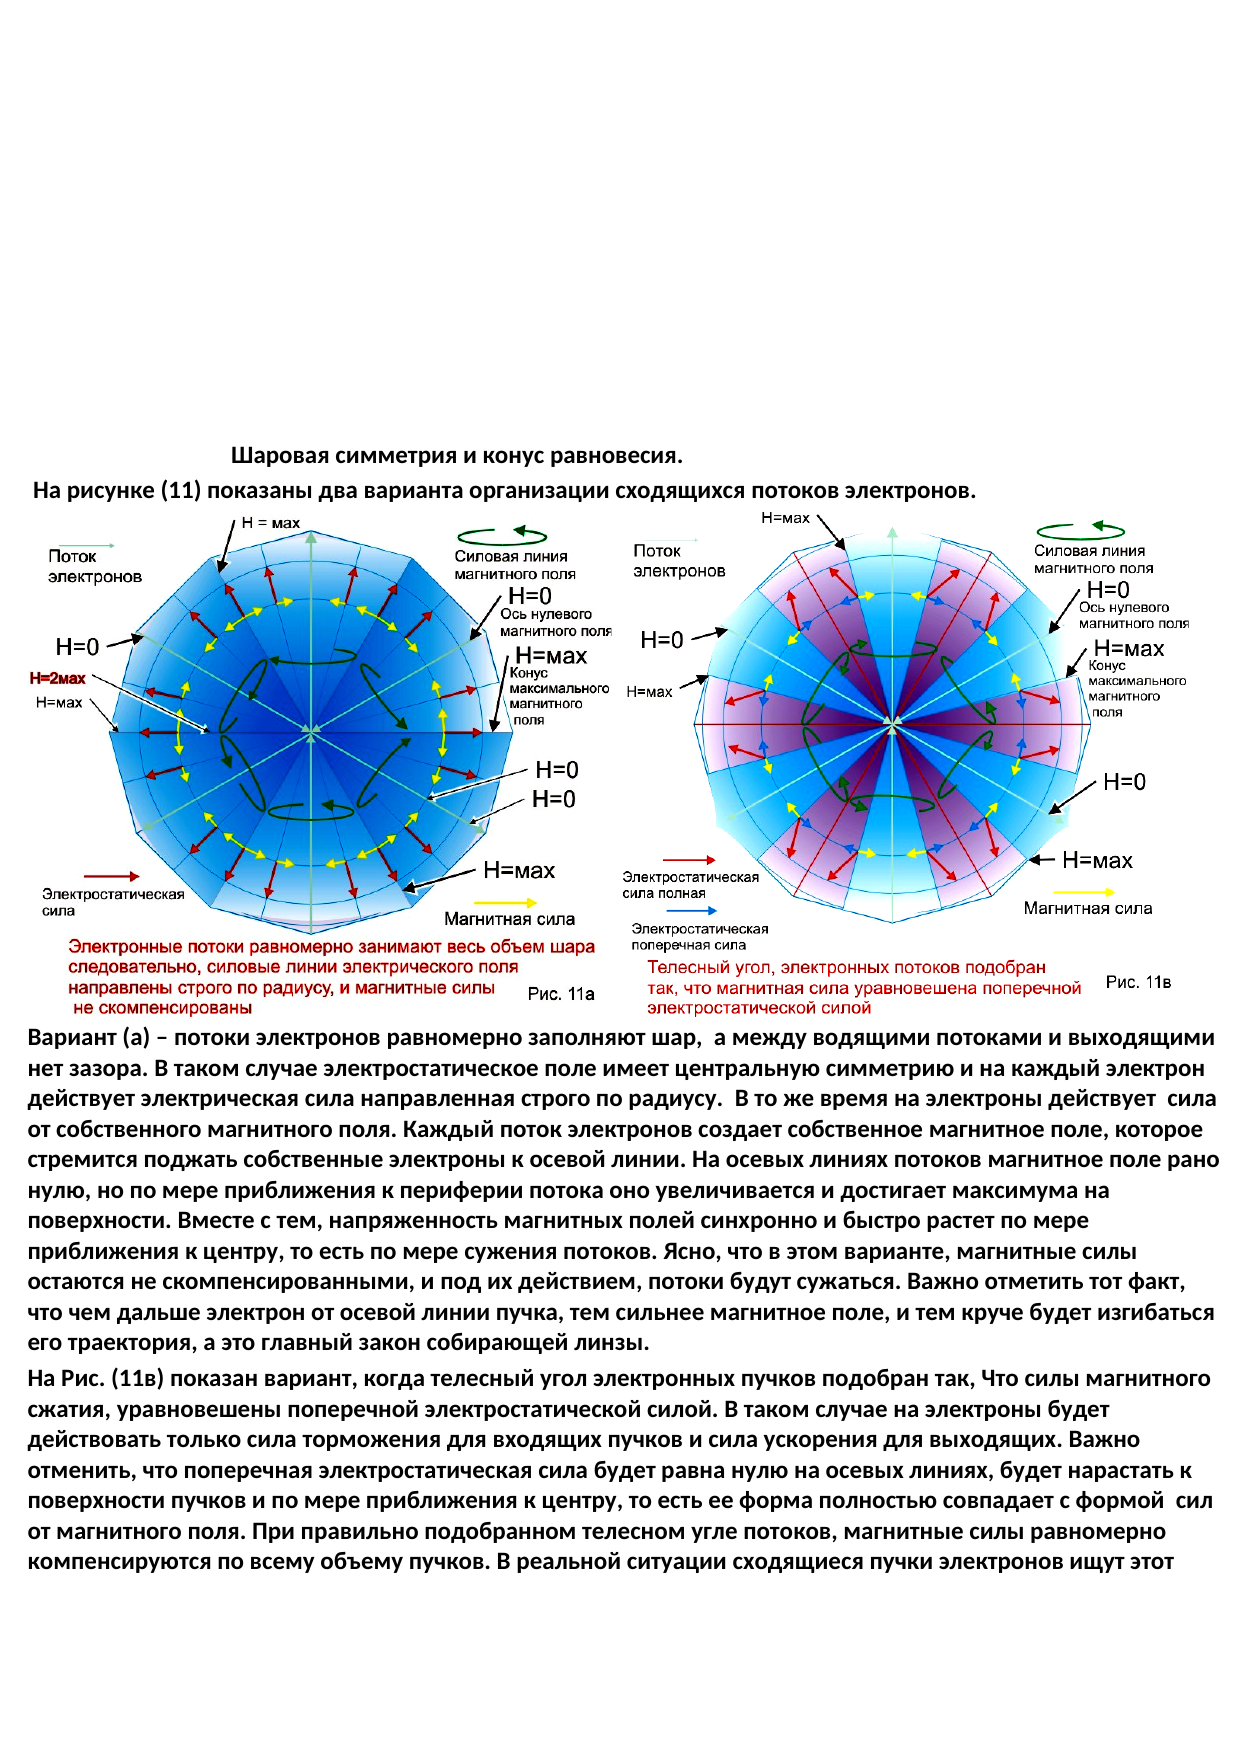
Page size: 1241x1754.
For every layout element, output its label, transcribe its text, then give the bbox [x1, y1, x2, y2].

text На рисунке (11) показаны два варианта организации сходящихся потоков электронов. [27, 474, 1227, 505]
picture [622, 510, 1189, 1017]
text Шаровая симметрия и конус равновесия. [27, 439, 1227, 469]
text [27, 1362, 1227, 1576]
text Вариант (а) – потоки электронов равномерно заполняют шар, а между водящими потоками и выходящими нет зазора. В таком случае электростатическое поле имеет центральную симметрию и на каждый электрон действует электрическая сила направленная строго по радиусу. В то же время на электроны действует сила от собственного магнитного поля. Каждый поток электронов создает собственное магнитное поле, которое стремится поджать собственные электроны к осевой линии. На осевых линиях потоков магнитное поле рано нулю, но по мере приближения к периферии потока оно увеличивается и достигает максимума на поверхности. Вместе с тем, напряженность магнитных полей синхронно и быстро растет по мере приближения к центру, то есть по мере сужения потоков. Ясно, что в этом варианте, магнитные силы остаются не скомпенсированными, и под их действием, потоки будут сужаться. Важно отметить тот факт, что чем дальше электрон от осевой линии пучка, тем сильнее магнитное поле, и тем круче будет изгибаться его траектория, а это главный закон собирающей линзы. [27, 1021, 1227, 1357]
